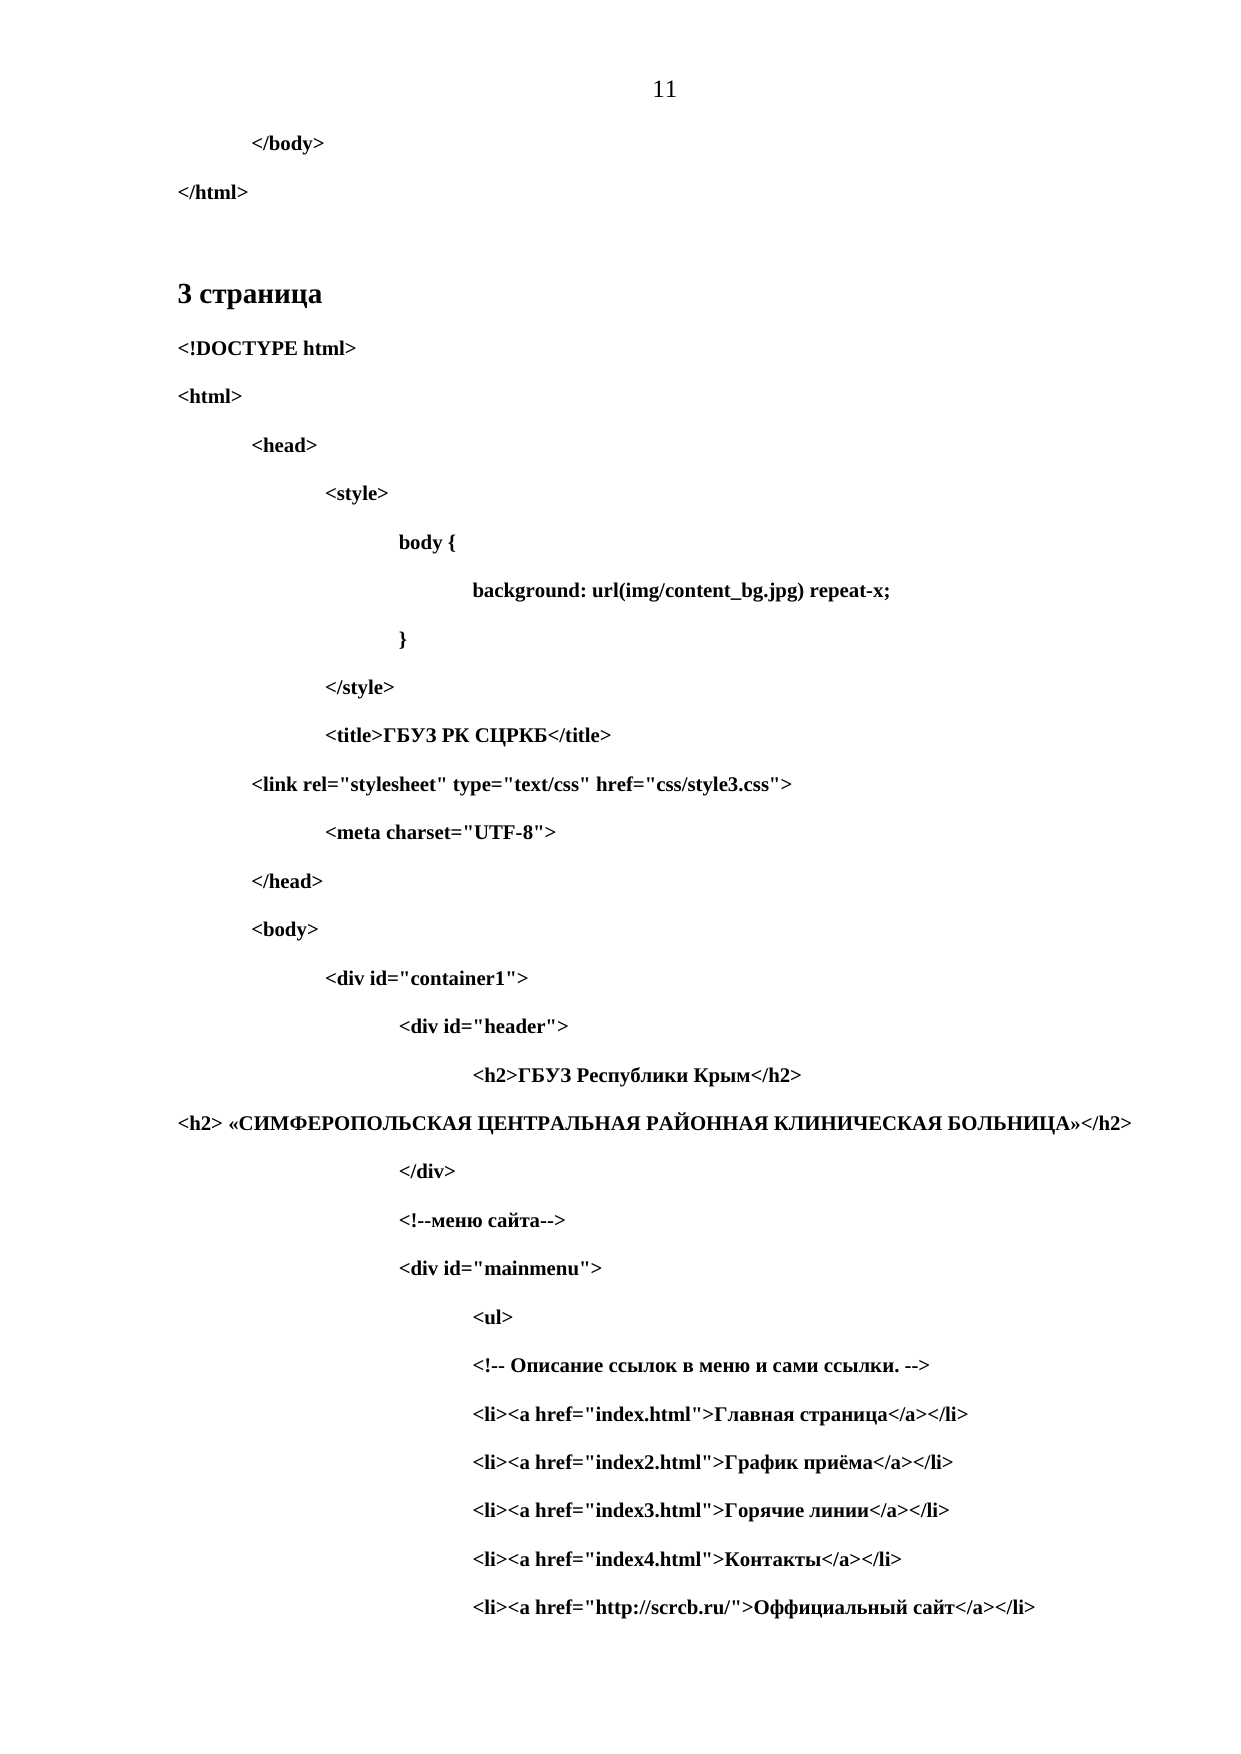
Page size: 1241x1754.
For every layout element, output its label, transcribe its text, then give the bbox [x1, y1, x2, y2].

text <body> [177, 917, 1152, 941]
text <div id="container1"> [177, 966, 1152, 990]
text <!DOCTYPE html> [177, 336, 1152, 360]
text <ul> [177, 1305, 1152, 1329]
text </head> [177, 869, 1152, 893]
text <li><a href="http://scrcb.ru/">Оффициальный сайт</a></li> [177, 1595, 1152, 1619]
text } [177, 627, 1152, 651]
text <meta charset="UTF-8"> [177, 820, 1152, 844]
text <div id="mainmenu"> [177, 1256, 1152, 1280]
text background: url(img/content_bg.jpg) repeat-x; [177, 578, 1152, 602]
text </html> [177, 180, 1152, 204]
text <li><a href="index3.html">Горячие линии</a></li> [177, 1498, 1152, 1522]
text <li><a href="index4.html">Контакты</a></li> [177, 1547, 1152, 1571]
text <title>ГБУЗ РК СЦРКБ</title> [177, 723, 1152, 747]
text <!-- Описание ссылок в меню и сами ссылки. --> [177, 1353, 1152, 1377]
text <link rel="stylesheet" type="text/css" href="css/style3.css"> [177, 772, 1152, 796]
text <head> [177, 433, 1152, 457]
text body { [177, 530, 1152, 554]
text </body> [177, 131, 1152, 155]
text <style> [177, 481, 1152, 505]
text </style> [177, 675, 1152, 699]
text <!--меню сайта--> [177, 1208, 1152, 1232]
text <li><a href="index.html">Главная страница</a></li> [177, 1402, 1152, 1426]
text 3 страница [177, 277, 1152, 310]
text <li><a href="index2.html">График приёма</a></li> [177, 1450, 1152, 1474]
text <html> [177, 384, 1152, 408]
text <h2> «СИМФЕРОПОЛЬСКАЯ ЦЕНТРАЛЬНАЯ РАЙОННАЯ КЛИНИЧЕСКАЯ БОЛЬНИЦА»</h2> [177, 1111, 1152, 1135]
text <div id="header"> [177, 1014, 1152, 1038]
text </div> [177, 1159, 1152, 1183]
text <h2>ГБУЗ Республики Крым</h2> [177, 1062, 1152, 1087]
